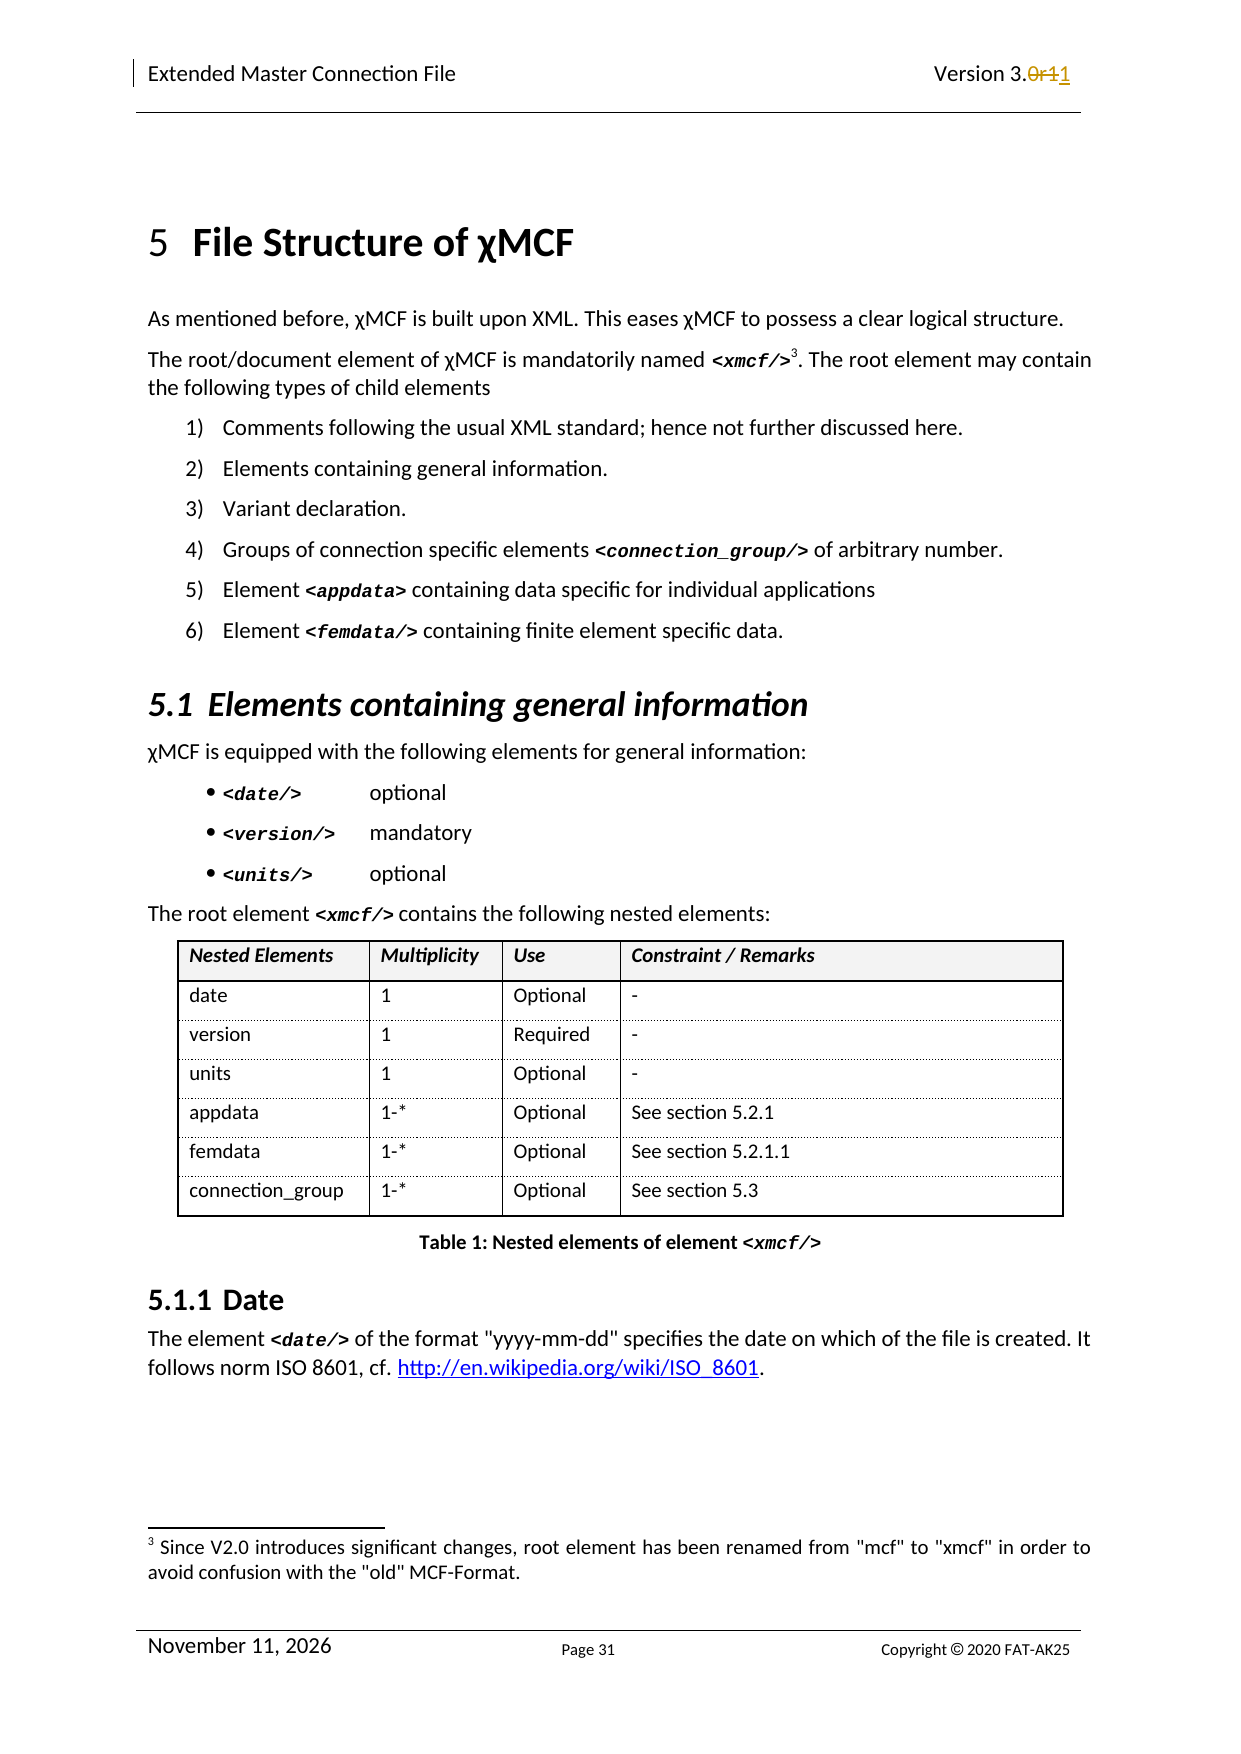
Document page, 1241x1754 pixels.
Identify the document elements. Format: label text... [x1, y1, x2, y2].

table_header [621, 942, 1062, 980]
subtitle File Structure of χMCF [148, 216, 1092, 267]
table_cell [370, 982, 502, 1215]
text The element <date/> of the format "yyyy-mm-dd" specifies the date on which of the file is created. It follows norm ISO 8601, cf. http://en.wikipedia.org/wiki/ISO_8601. [148, 1324, 1092, 1381]
text The root element <xmcf/> contains the following nested elements: [148, 899, 1092, 927]
list <units/> optional [207, 859, 1092, 887]
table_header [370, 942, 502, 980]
subtitle Elements containing general information [148, 682, 1092, 725]
list <version/> mandatory [207, 818, 1092, 846]
subtitle Date [148, 1280, 1092, 1318]
list Element <femdata/> containing finite element specific data. [185, 616, 1092, 644]
text The root/document element of χMCF is mandatorily named <xmcf/>. The root element may contain the following types of child elements [148, 345, 1092, 401]
text χMCF is equipped with the following elements for general information: [148, 737, 1092, 765]
list Variant declaration. [185, 494, 1092, 523]
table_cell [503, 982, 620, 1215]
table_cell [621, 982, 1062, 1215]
list Elements containing general information. [185, 454, 1092, 482]
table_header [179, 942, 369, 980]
list <date/> optional [207, 778, 1092, 806]
list Groups of connection specific elements <connection_group/> of arbitrary number. [185, 535, 1092, 563]
list Element <appdata> containing data specific for individual applications [185, 576, 1092, 604]
list Comments following the usual XML standard; hence not further discussed here. [185, 413, 1092, 442]
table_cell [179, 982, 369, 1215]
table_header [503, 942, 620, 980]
text Table 1: Nested elements of element <xmcf/> [148, 1229, 1092, 1255]
text As mentioned before, χMCF is built upon XML. This eases χMCF to possess a clear logical structure. [148, 304, 1092, 332]
